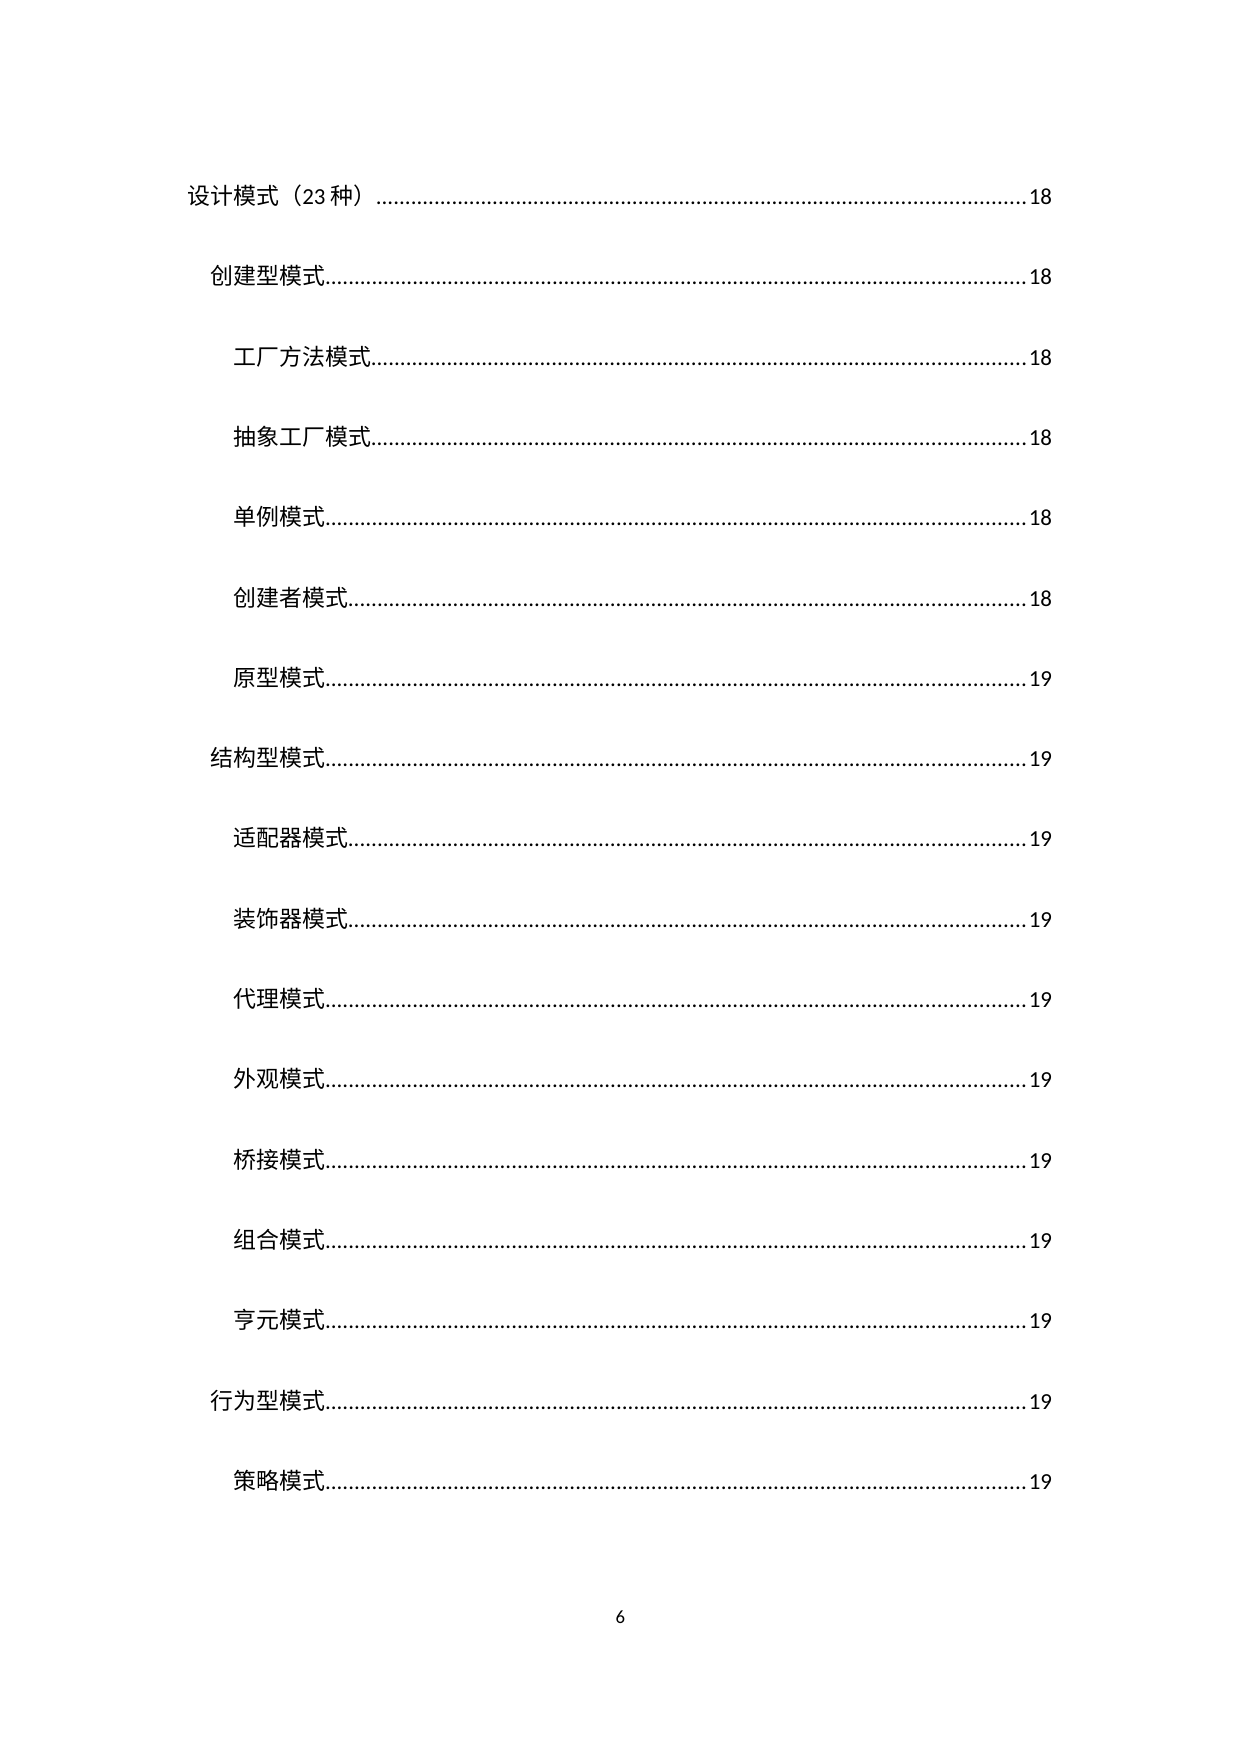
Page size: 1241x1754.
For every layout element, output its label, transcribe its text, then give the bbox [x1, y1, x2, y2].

text 创建型模式 18 [210, 242, 1053, 307]
text 单例模式 18 [233, 483, 1053, 548]
text 创建者模式 18 [233, 563, 1053, 628]
text 代理模式 19 [233, 965, 1053, 1030]
text 亨元模式 19 [233, 1286, 1053, 1351]
text 策略模式 19 [233, 1447, 1053, 1512]
text 行为型模式 19 [210, 1367, 1053, 1432]
text 结构型模式 19 [210, 724, 1053, 789]
text 原型模式 19 [233, 644, 1053, 709]
text 桥接模式 19 [233, 1126, 1053, 1191]
text 外观模式 19 [233, 1045, 1053, 1110]
text 装饰器模式 19 [233, 885, 1053, 950]
text 设计模式（23种） 18 [187, 162, 1053, 227]
text 抽象工厂模式 18 [233, 403, 1053, 468]
text 工厂方法模式 18 [233, 323, 1053, 388]
text 组合模式 19 [233, 1206, 1053, 1271]
text 适配器模式 19 [233, 804, 1053, 869]
